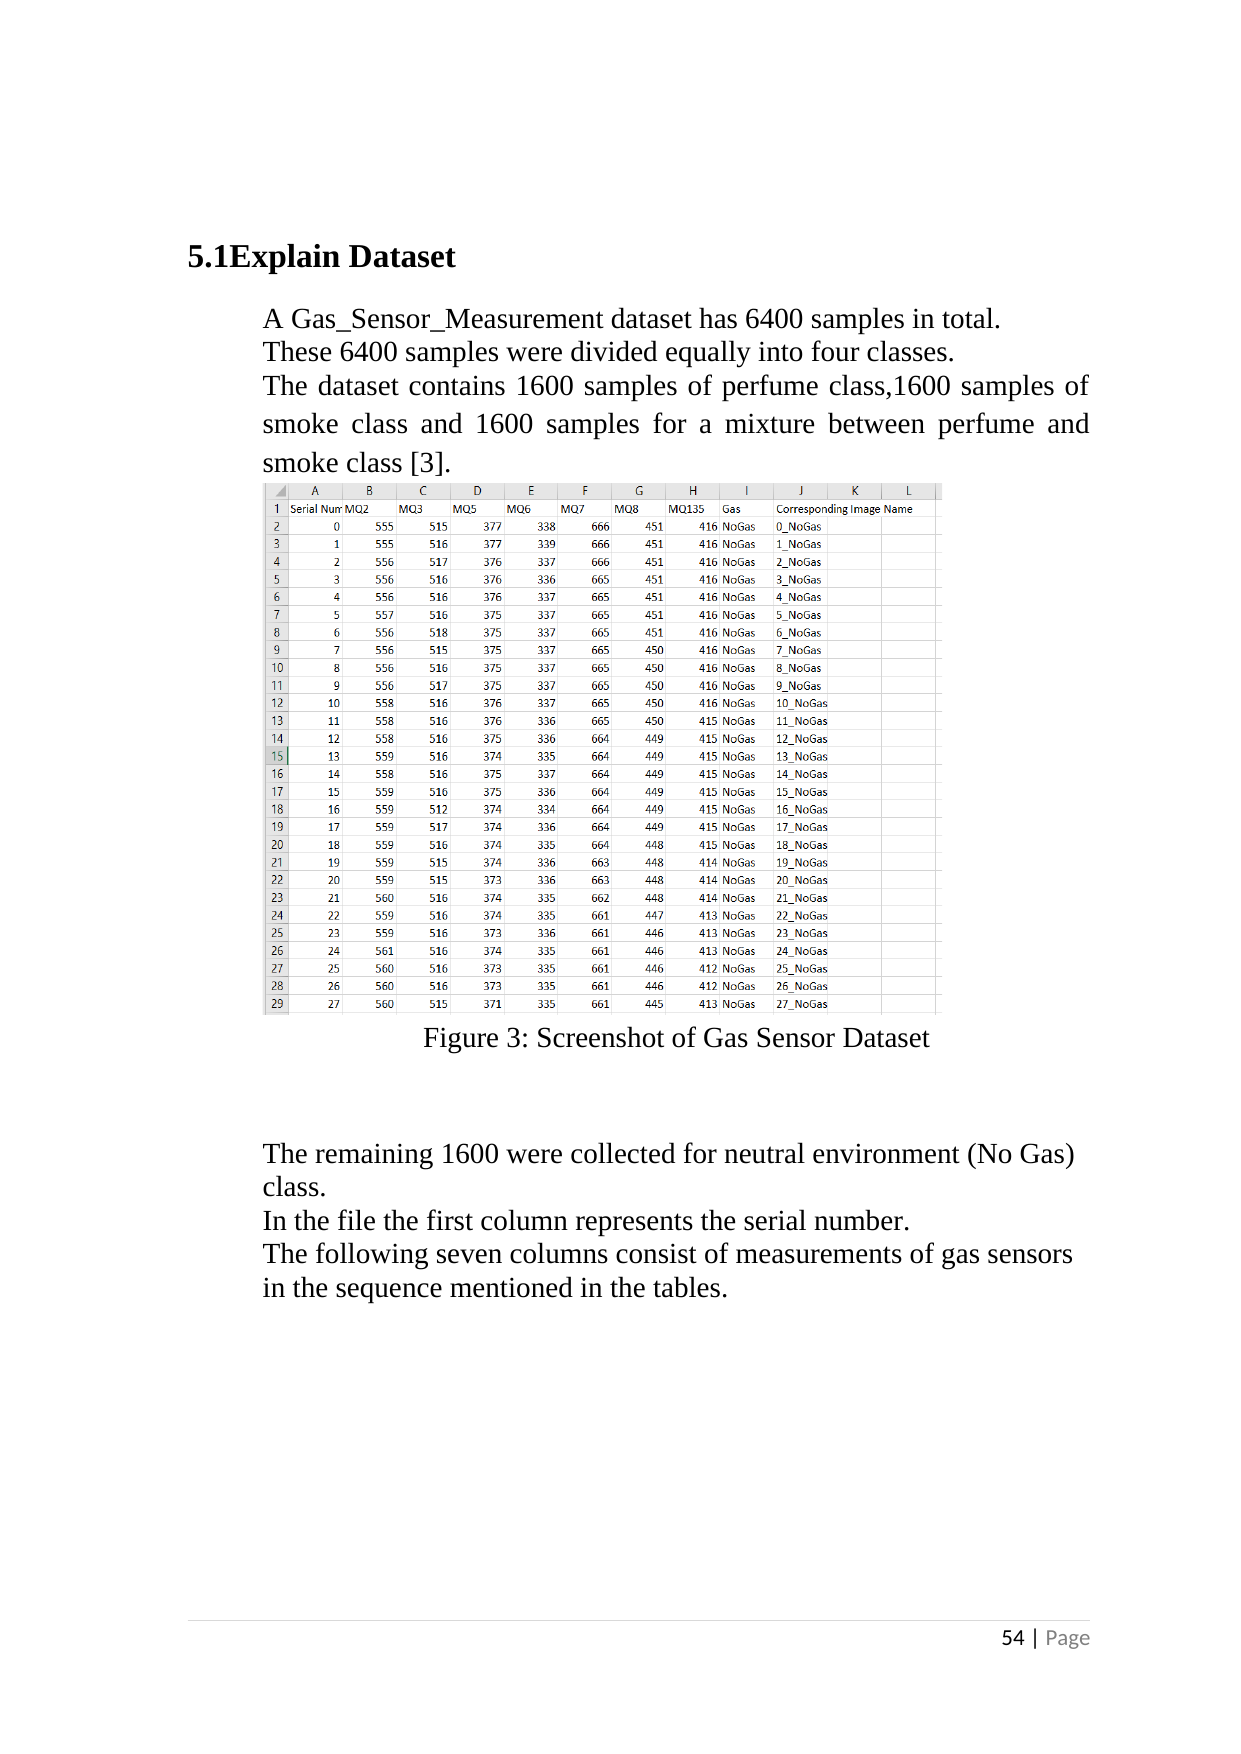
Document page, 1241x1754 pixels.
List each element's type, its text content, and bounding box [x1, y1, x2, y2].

picture [262, 483, 943, 1015]
text In the file the first column represents the serial number. [262, 1203, 1090, 1236]
text These 6400 samples were divided equally into four classes. [262, 334, 1090, 368]
text The remaining 1600 were collected for neutral environment (No Gas) class. [262, 1136, 1090, 1203]
text The following seven columns consist of measurements of gas sensors in the sequence mentioned in the tables. [262, 1236, 1090, 1303]
text 5.1Explain Dataset [187, 236, 1090, 274]
text Figure 3: Screenshot of Gas Sensor Dataset [262, 1020, 1090, 1054]
text A Gas_Sensor_Measurement dataset has 6400 samples in total. [262, 301, 1090, 334]
text The dataset contains 1600 samples of perfume class,1600 samples of smoke class and 1600 samples for a mixture between perfume and smoke class [3]. [262, 368, 1090, 479]
